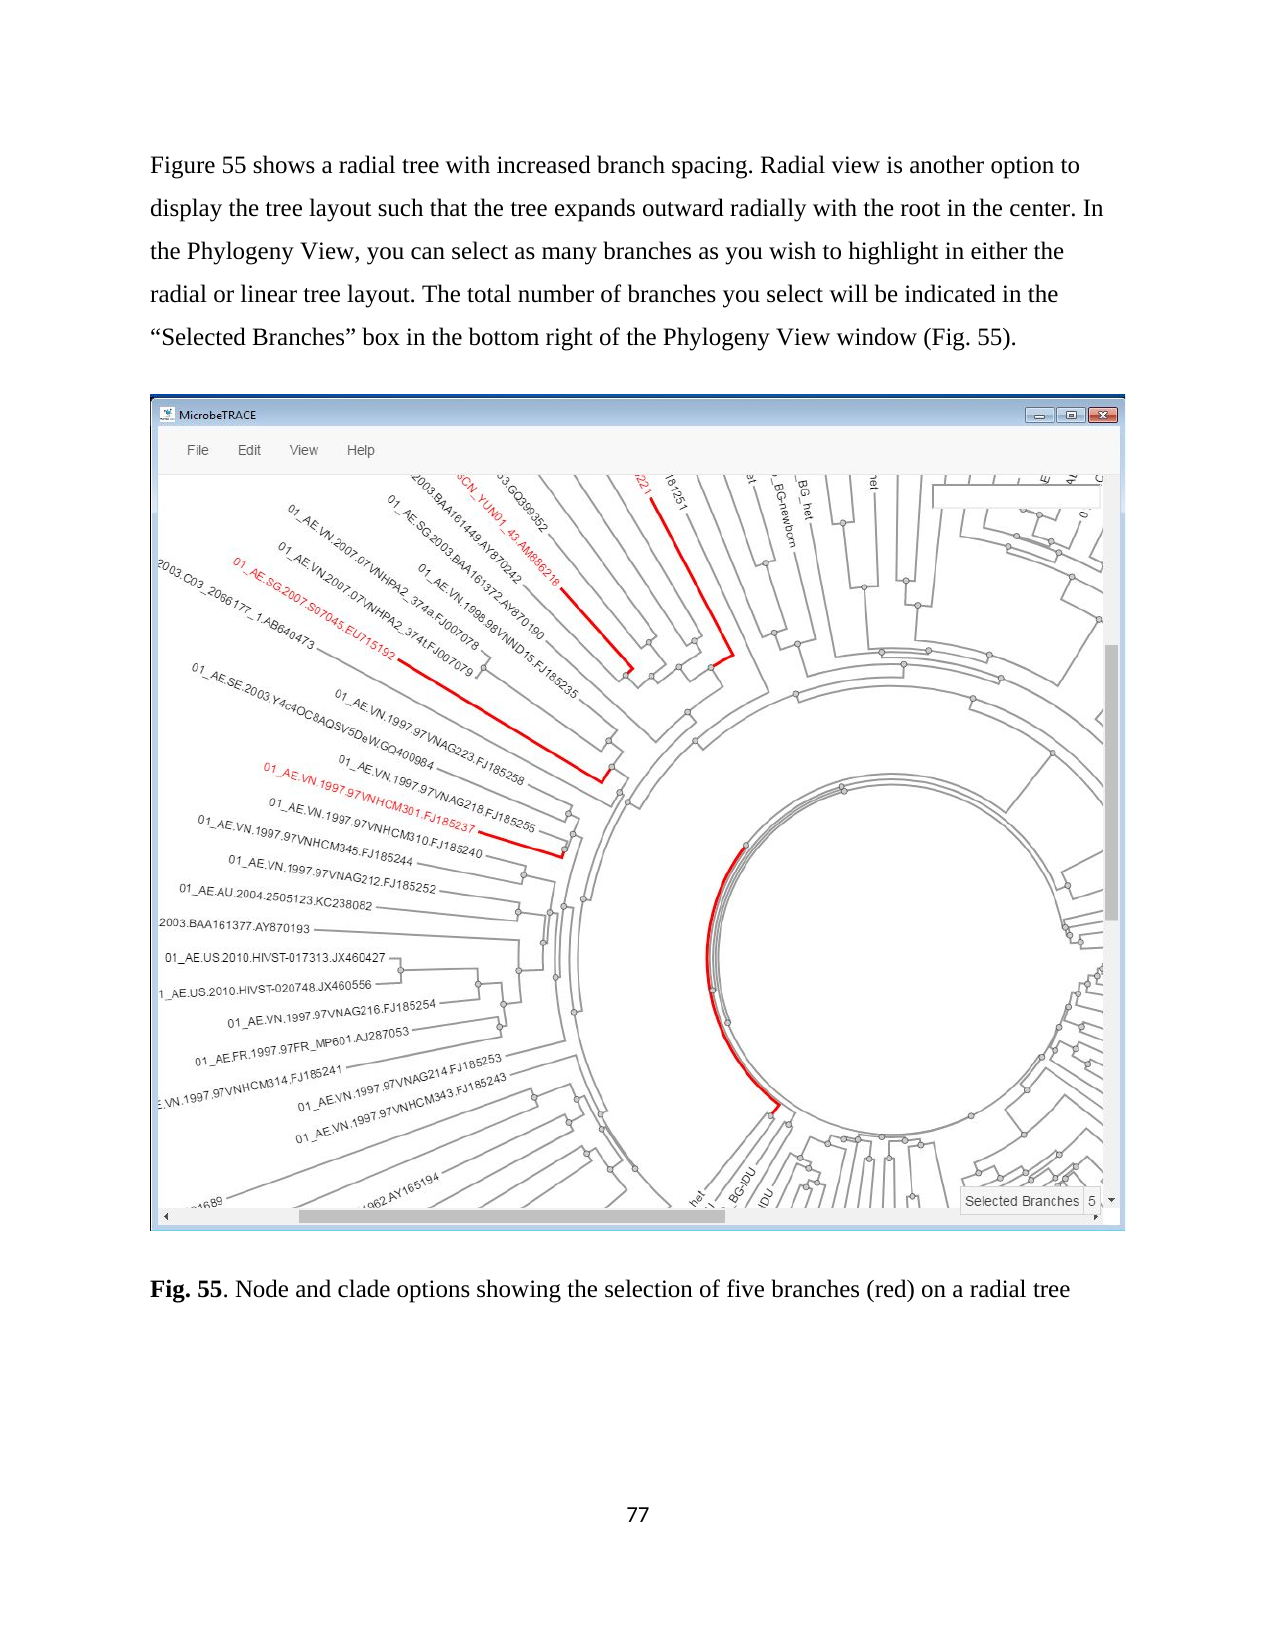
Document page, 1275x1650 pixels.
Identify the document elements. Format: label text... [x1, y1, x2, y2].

text Fig. 55. Node and clade options showing the selection of five branches (red) on a radial tree [150, 1274, 1125, 1303]
picture [150, 394, 1125, 1231]
text Figure 55 shows a radial tree with increased branch spacing. Radial view is another option to display the tree layout such that the tree expands outward radially with the root in the center. In the Phylogeny View, you can select as many branches as you wish to highlight in either the radial or linear tree layout. The total number of branches you select will be indicated in the “Selected Branches” box in the bottom right of the Phylogeny View window (Fig. 55). [150, 150, 1125, 351]
